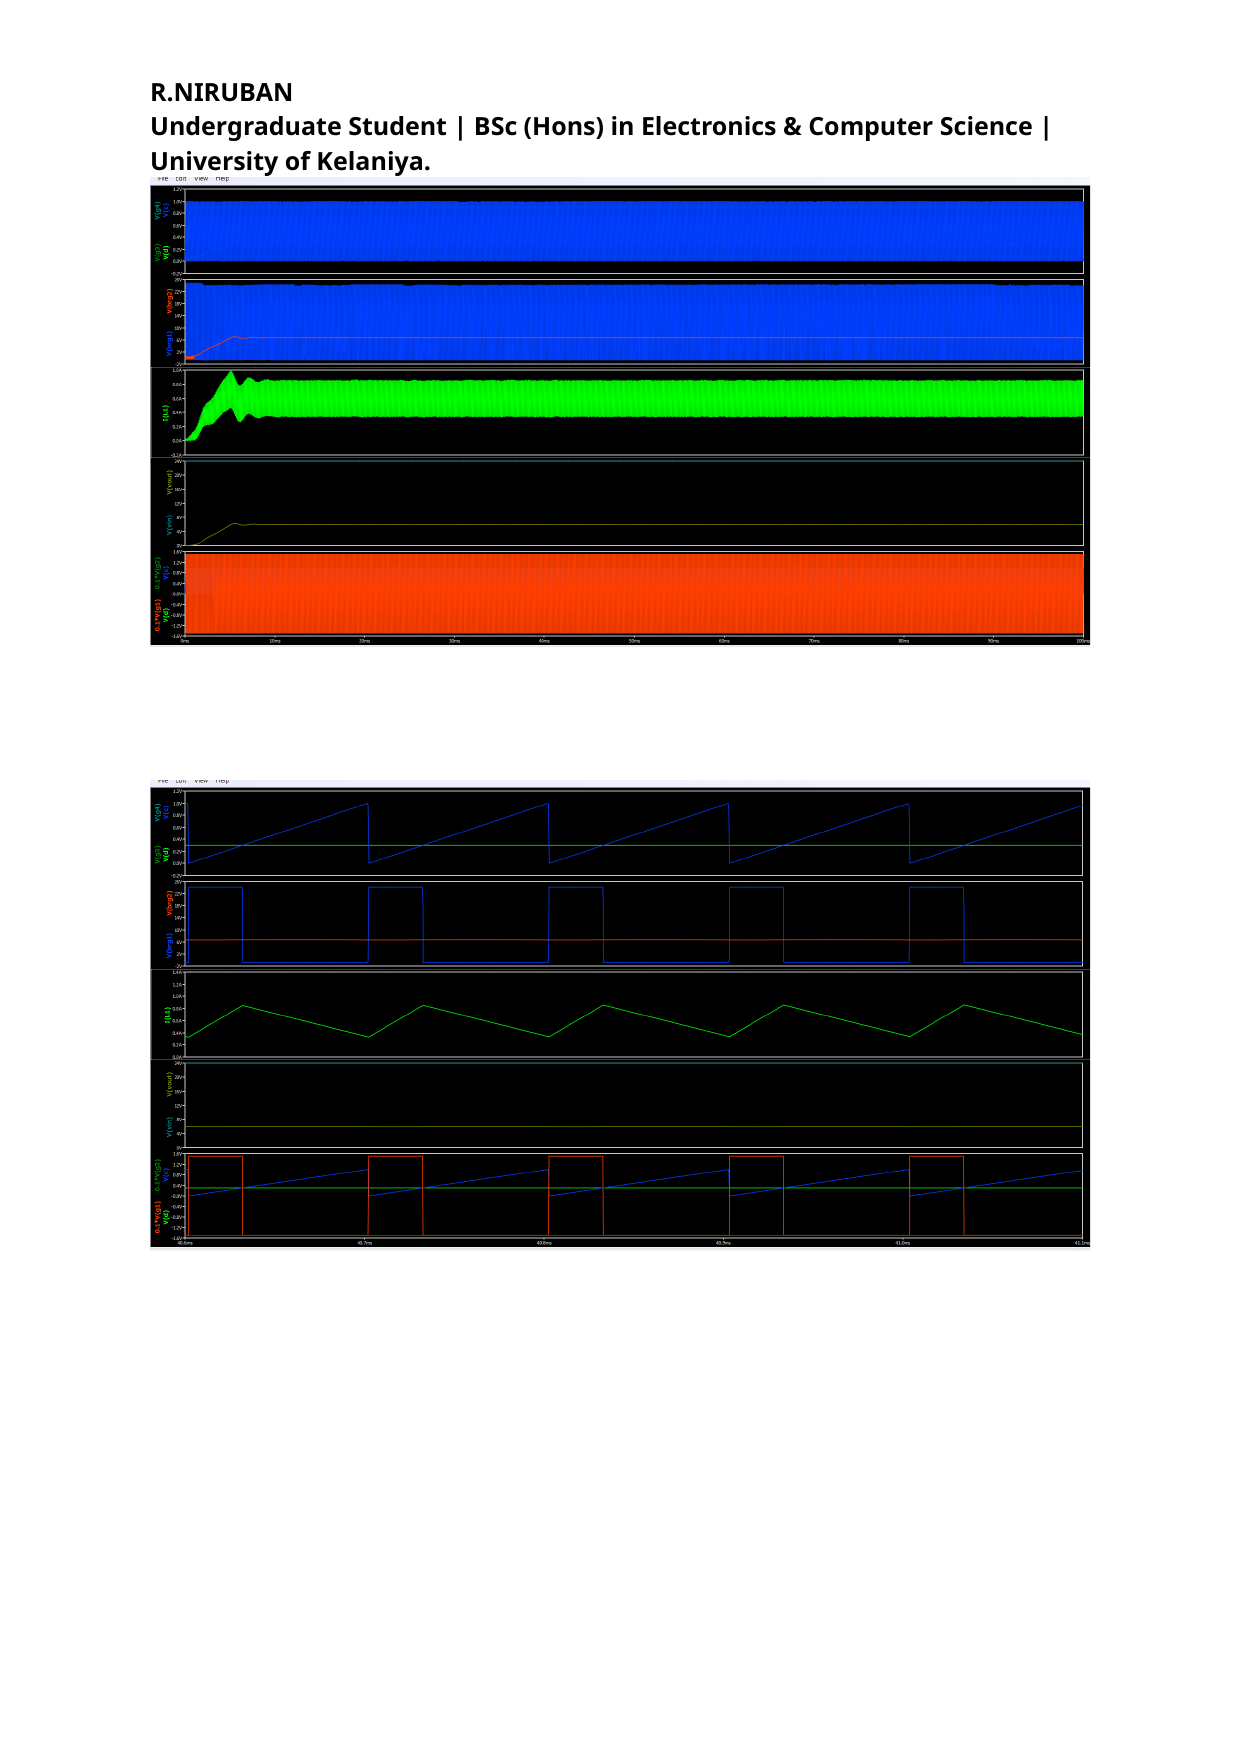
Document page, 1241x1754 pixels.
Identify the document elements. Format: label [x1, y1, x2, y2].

picture [150, 177, 1091, 647]
picture [150, 780, 1091, 1251]
